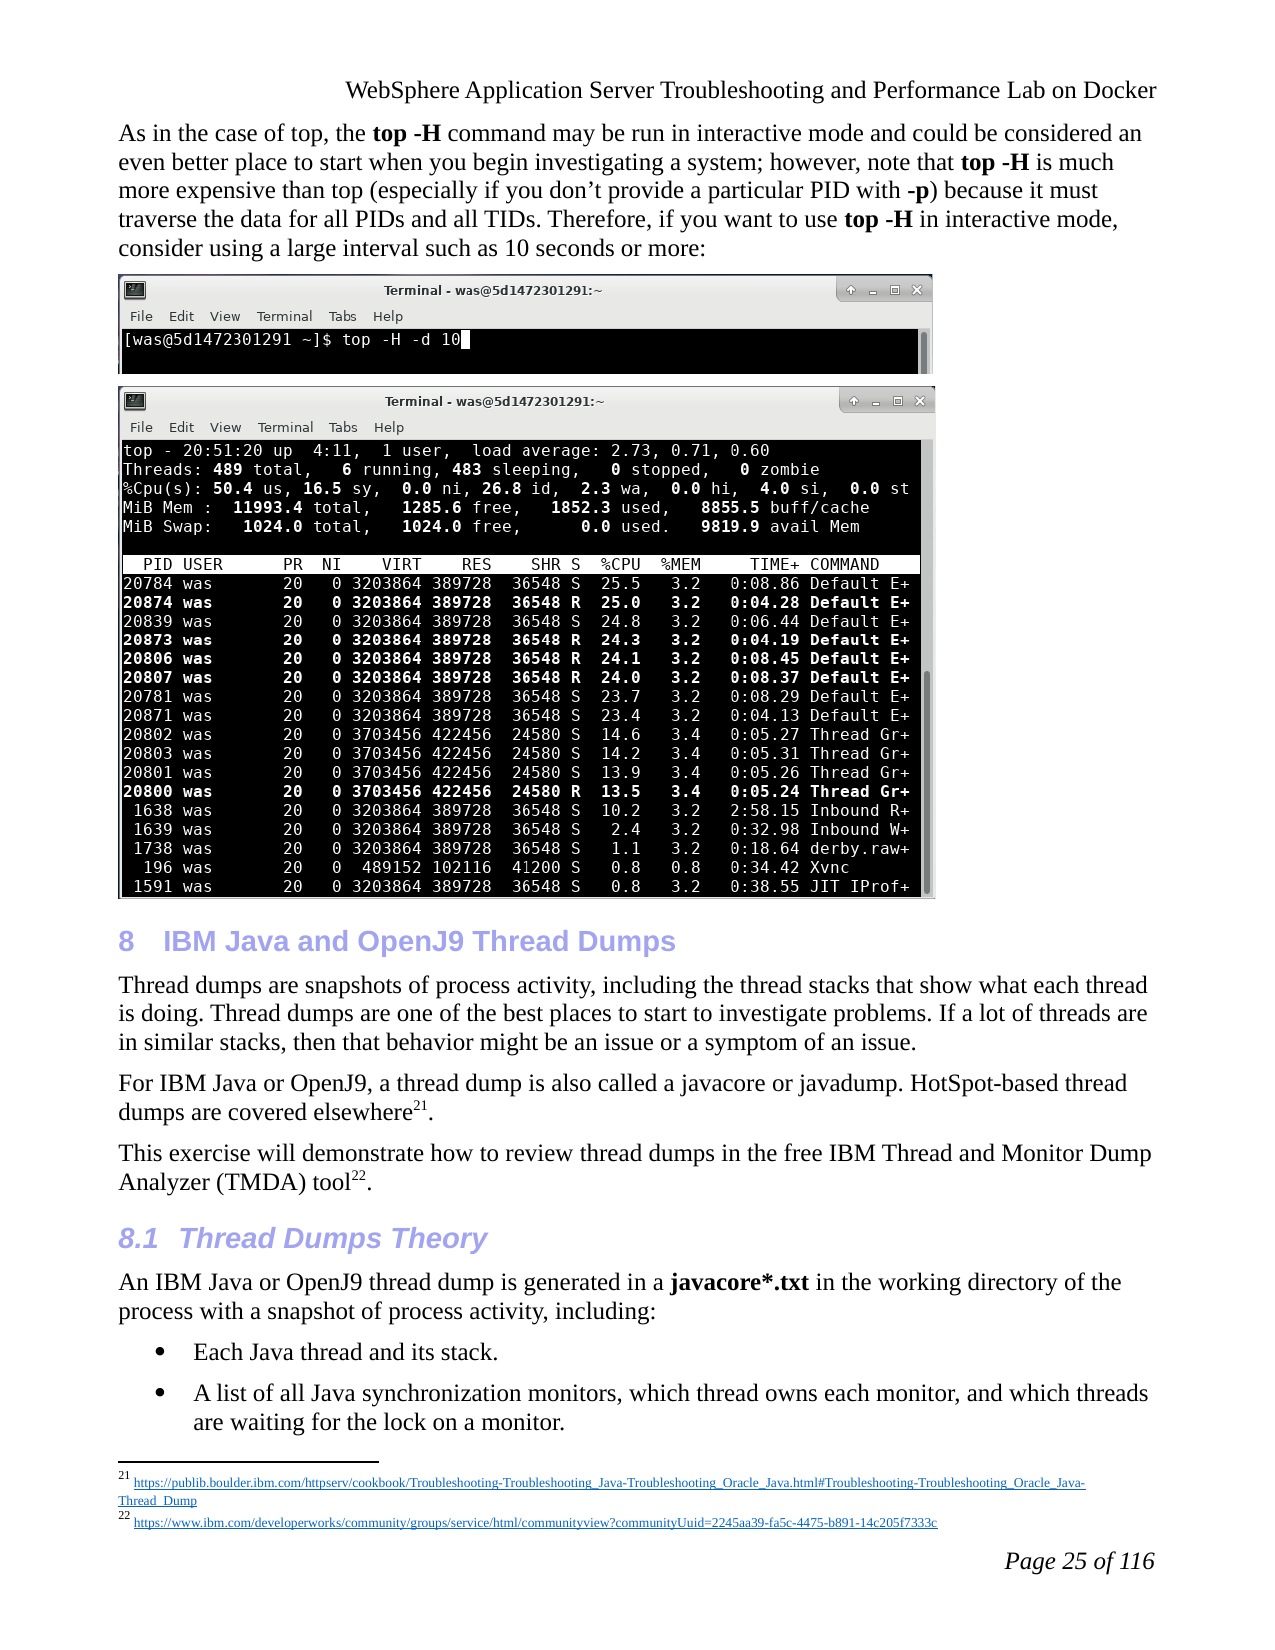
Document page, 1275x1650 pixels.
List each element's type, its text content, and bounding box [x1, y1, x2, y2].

text For IBM Java or OpenJ9, a thread dump is also called a javacore or javadump. HotSpot-based thread dumps are covered elsewhere. [118, 1068, 1157, 1126]
text An IBM Java or OpenJ9 thread dump is generated in a javacore*.txt in the working directory of the process with a snapshot of process activity, including: [118, 1267, 1157, 1324]
subtitle Thread Dumps Theory [118, 1221, 1157, 1254]
text As in the case of top, the top -H command may be run in interactive mode and could be considered an even better place to start when you begin investigating a system; however, note that top -H is much more expensive than top (especially if you don’t provide a particular PID with -p) because it must traverse the data for all PIDs and all TIDs. Therefore, if you want to use top -H in interactive mode, consider using a large interval such as 10 seconds or more: [118, 118, 1157, 262]
subtitle IBM Java and OpenJ9 Thread Dumps [118, 924, 1157, 957]
list A list of all Java synchronization monitors, which thread owns each monitor, and which threads are waiting for the lock on a monitor. [156, 1378, 1157, 1436]
list Each Java thread and its stack. [156, 1337, 1157, 1366]
text Thread dumps are snapshots of process activity, including the thread stacks that show what each thread is doing. Thread dumps are one of the best places to start to investigate problems. If a lot of threads are in similar stacks, then that behavior might be an issue or a symptom of an issue. [118, 970, 1157, 1056]
text This exercise will demonstrate how to review thread dumps in the free IBM Thread and Monitor Dump Analyzer (TMDA) tool. [118, 1138, 1157, 1196]
picture [118, 274, 933, 374]
picture [118, 386, 936, 899]
